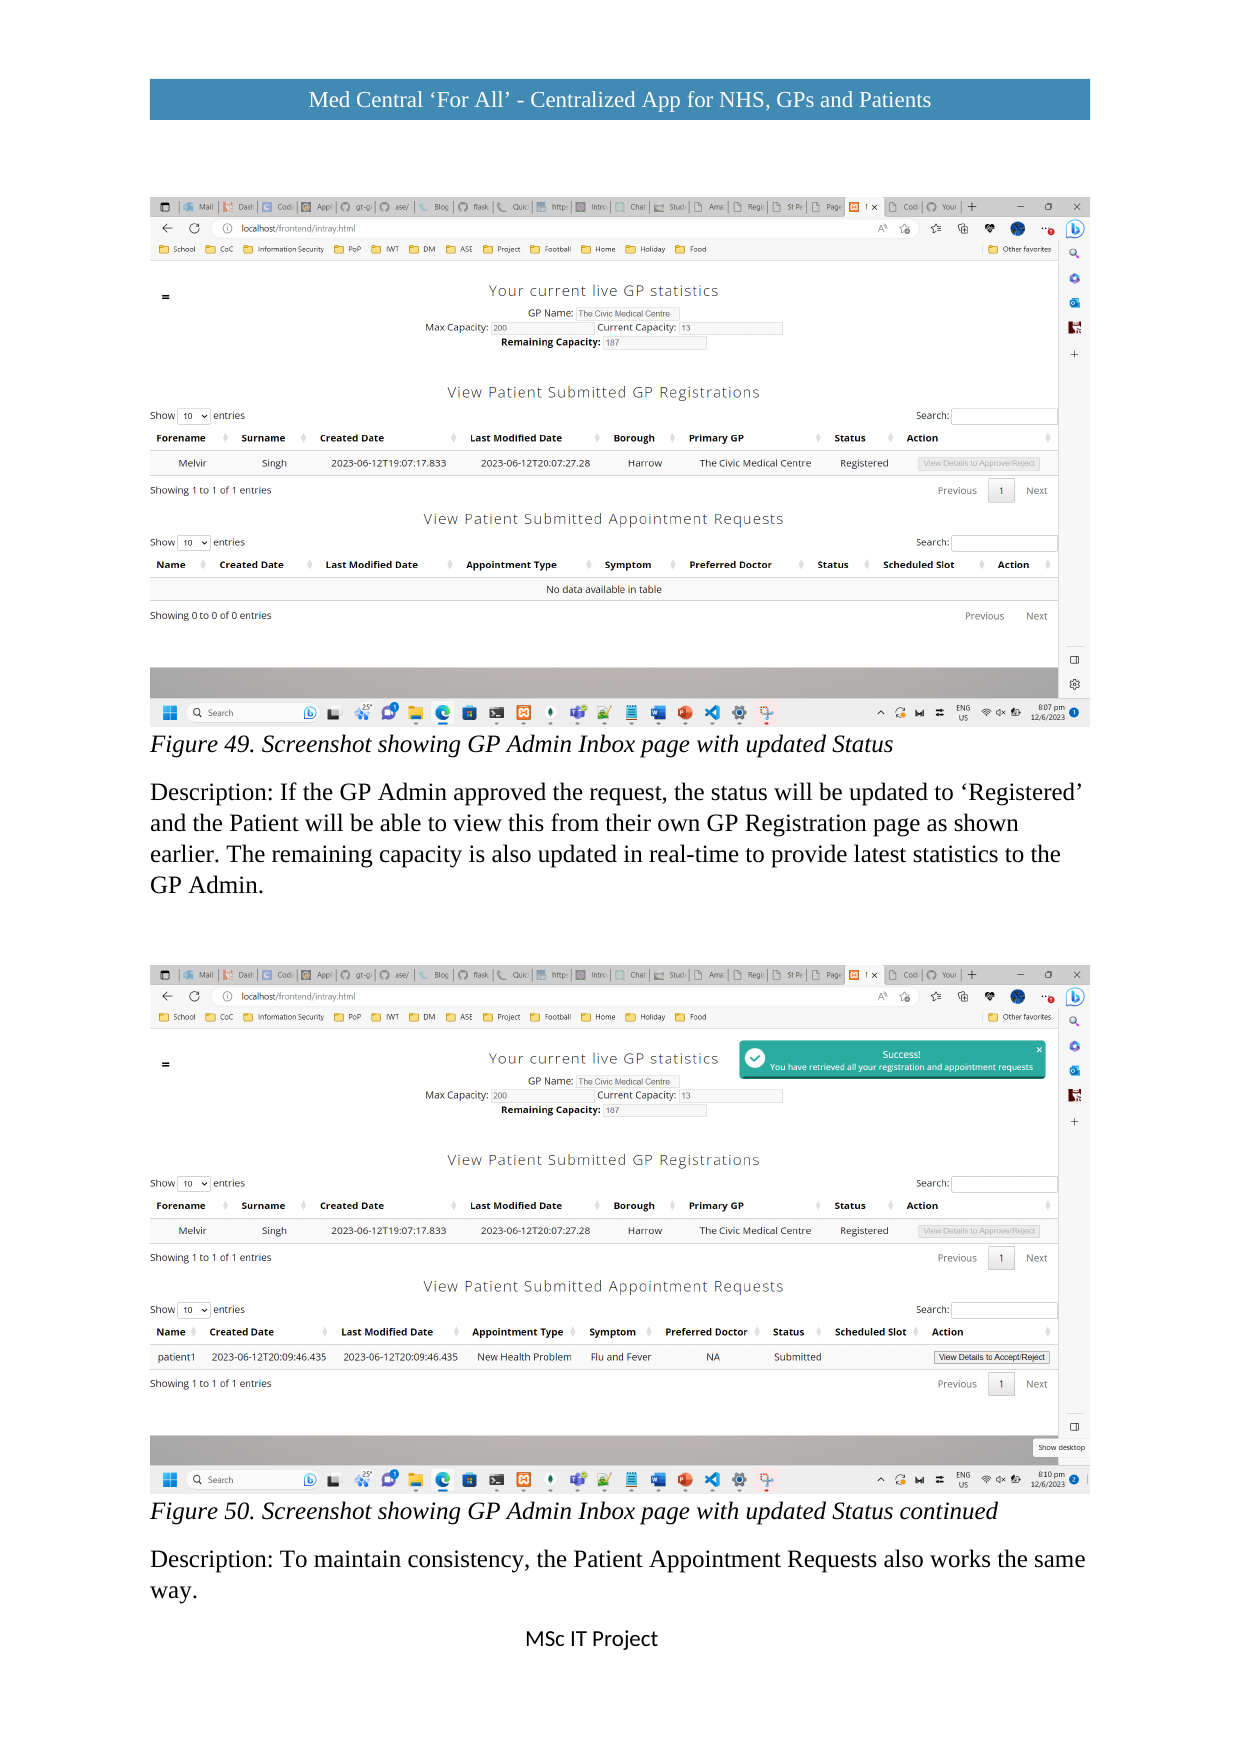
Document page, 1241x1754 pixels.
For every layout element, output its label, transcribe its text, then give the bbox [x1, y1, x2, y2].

text Figure 49. Screenshot showing GP Admin Inbox page with updated Status [150, 727, 1090, 758]
text Description: To maintain consistency, the Patient Appointment Requests also works the same way. [150, 1544, 1090, 1604]
picture [150, 197, 1091, 727]
text Description: If the GP Admin approved the request, the status will be updated to ‘Registered’ and the Patient will be able to view this from their own GP Registration page as shown earlier. The remaining capacity is also updated in real-time to provide latest statistics to the GP Admin. [150, 777, 1090, 898]
picture [150, 965, 1091, 1494]
text Figure 50. Screenshot showing GP Admin Inbox page with updated Status continued [150, 1494, 1090, 1525]
